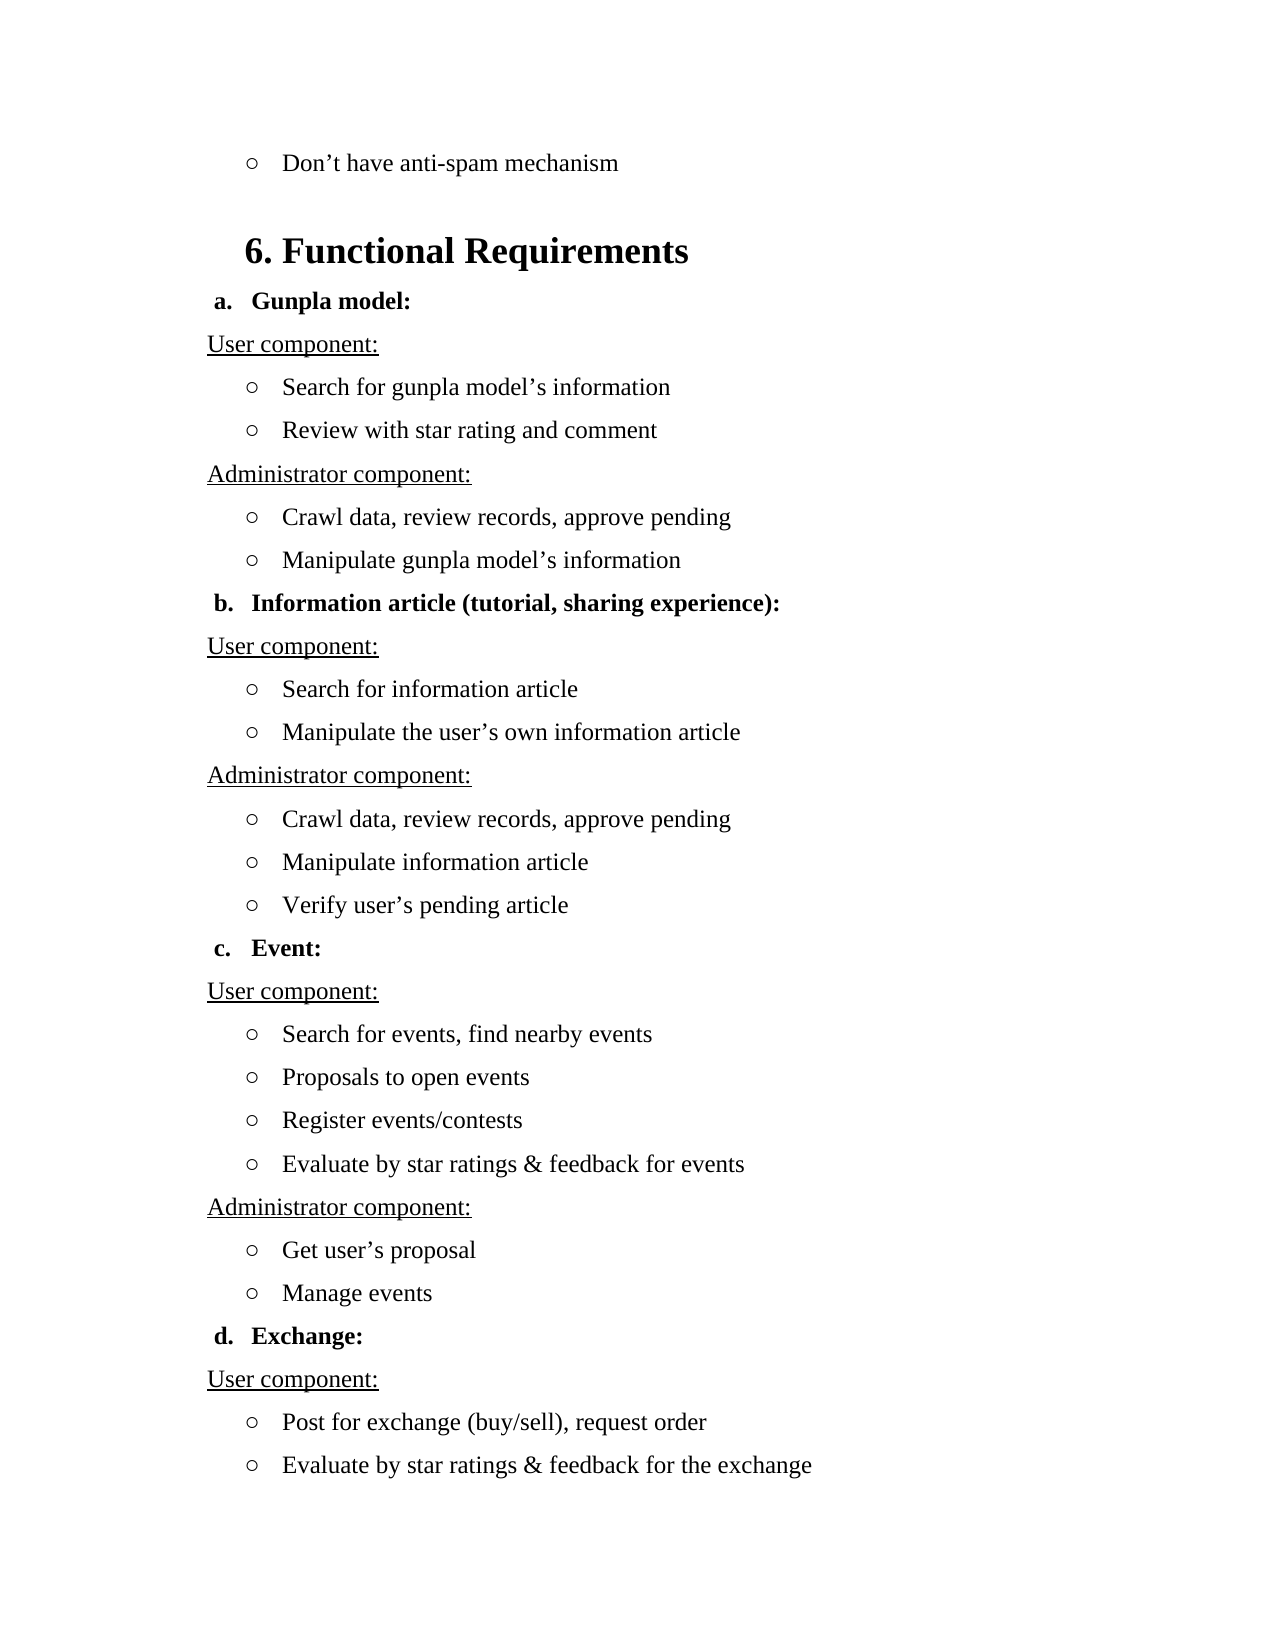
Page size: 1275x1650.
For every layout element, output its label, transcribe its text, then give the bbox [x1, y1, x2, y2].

text User component: [207, 329, 1157, 358]
list Manipulate the user’s own information article [244, 717, 1157, 746]
list Don’t have anti-spam mechanism [244, 148, 1157, 176]
text User component: [207, 976, 1157, 1005]
list Gunpla model: [213, 286, 1157, 315]
list Manipulate gunpla model’s information [244, 545, 1157, 574]
list Event: [213, 933, 1157, 962]
text Administrator component: [207, 761, 1157, 789]
list Manage events [244, 1278, 1157, 1307]
list Exchange: [213, 1321, 1157, 1350]
list Search for events, find nearby events [244, 1019, 1157, 1048]
text User component: [207, 1364, 1157, 1393]
list Search for gunpla model’s information [244, 372, 1157, 401]
list Proposals to open events [244, 1062, 1157, 1091]
list Review with star rating and comment [244, 416, 1157, 444]
list Information article (tutorial, sharing experience): [213, 588, 1157, 617]
list Post for exchange (buy/sell), request order [244, 1407, 1157, 1436]
list Search for information article [244, 674, 1157, 703]
list Evaluate by star ratings & feedback for events [244, 1149, 1157, 1177]
list Crawl data, review records, approve pending [244, 502, 1157, 531]
subtitle Functional Requirements [244, 228, 1157, 271]
list Register events/contests [244, 1106, 1157, 1134]
text User component: [207, 631, 1157, 660]
list Manipulate information article [244, 847, 1157, 876]
text Administrator component: [207, 1192, 1157, 1221]
list Get user’s proposal [244, 1235, 1157, 1264]
text Administrator component: [207, 459, 1157, 487]
list Evaluate by star ratings & feedback for the exchange [244, 1451, 1157, 1479]
list Verify user’s pending article [244, 890, 1157, 919]
list Crawl data, review records, approve pending [244, 804, 1157, 832]
